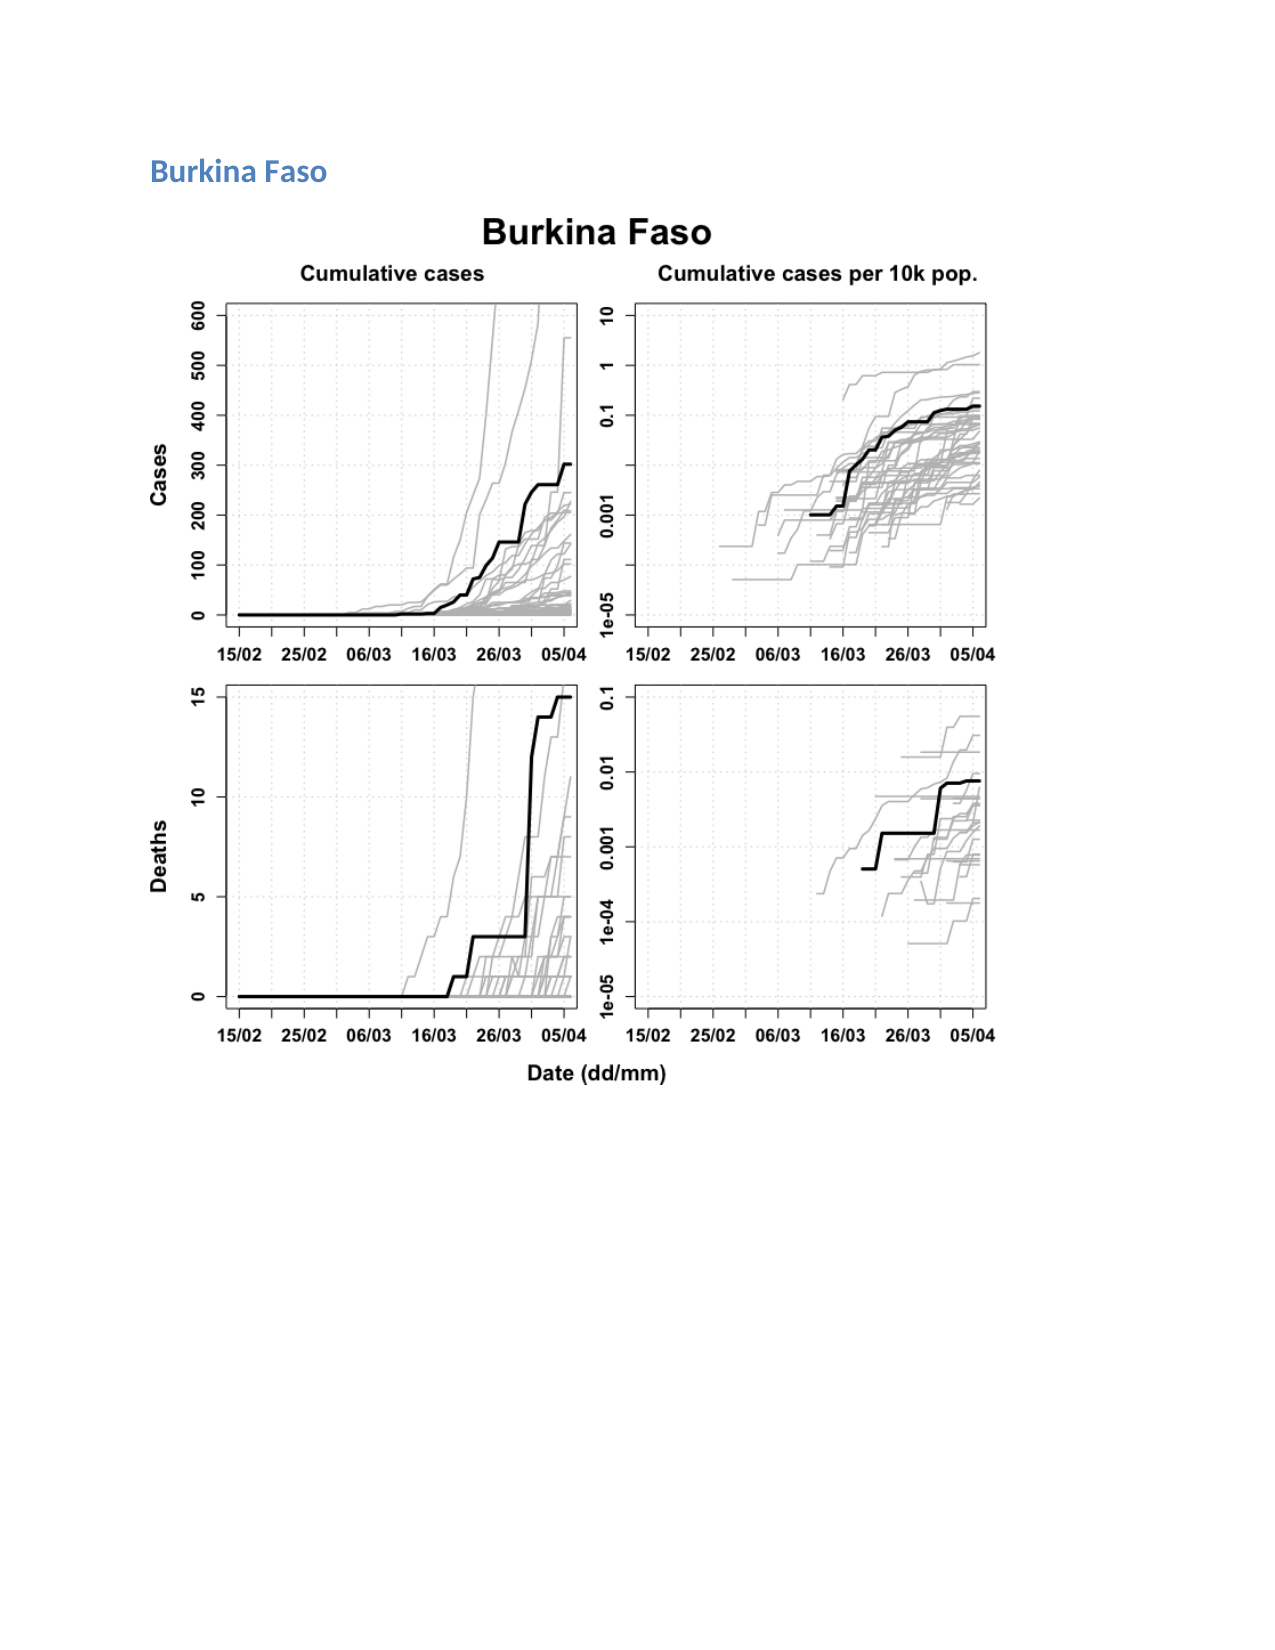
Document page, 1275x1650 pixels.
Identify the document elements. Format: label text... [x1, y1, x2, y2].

picture [150, 209, 1025, 1085]
subtitle Burkina Faso [150, 150, 1125, 191]
